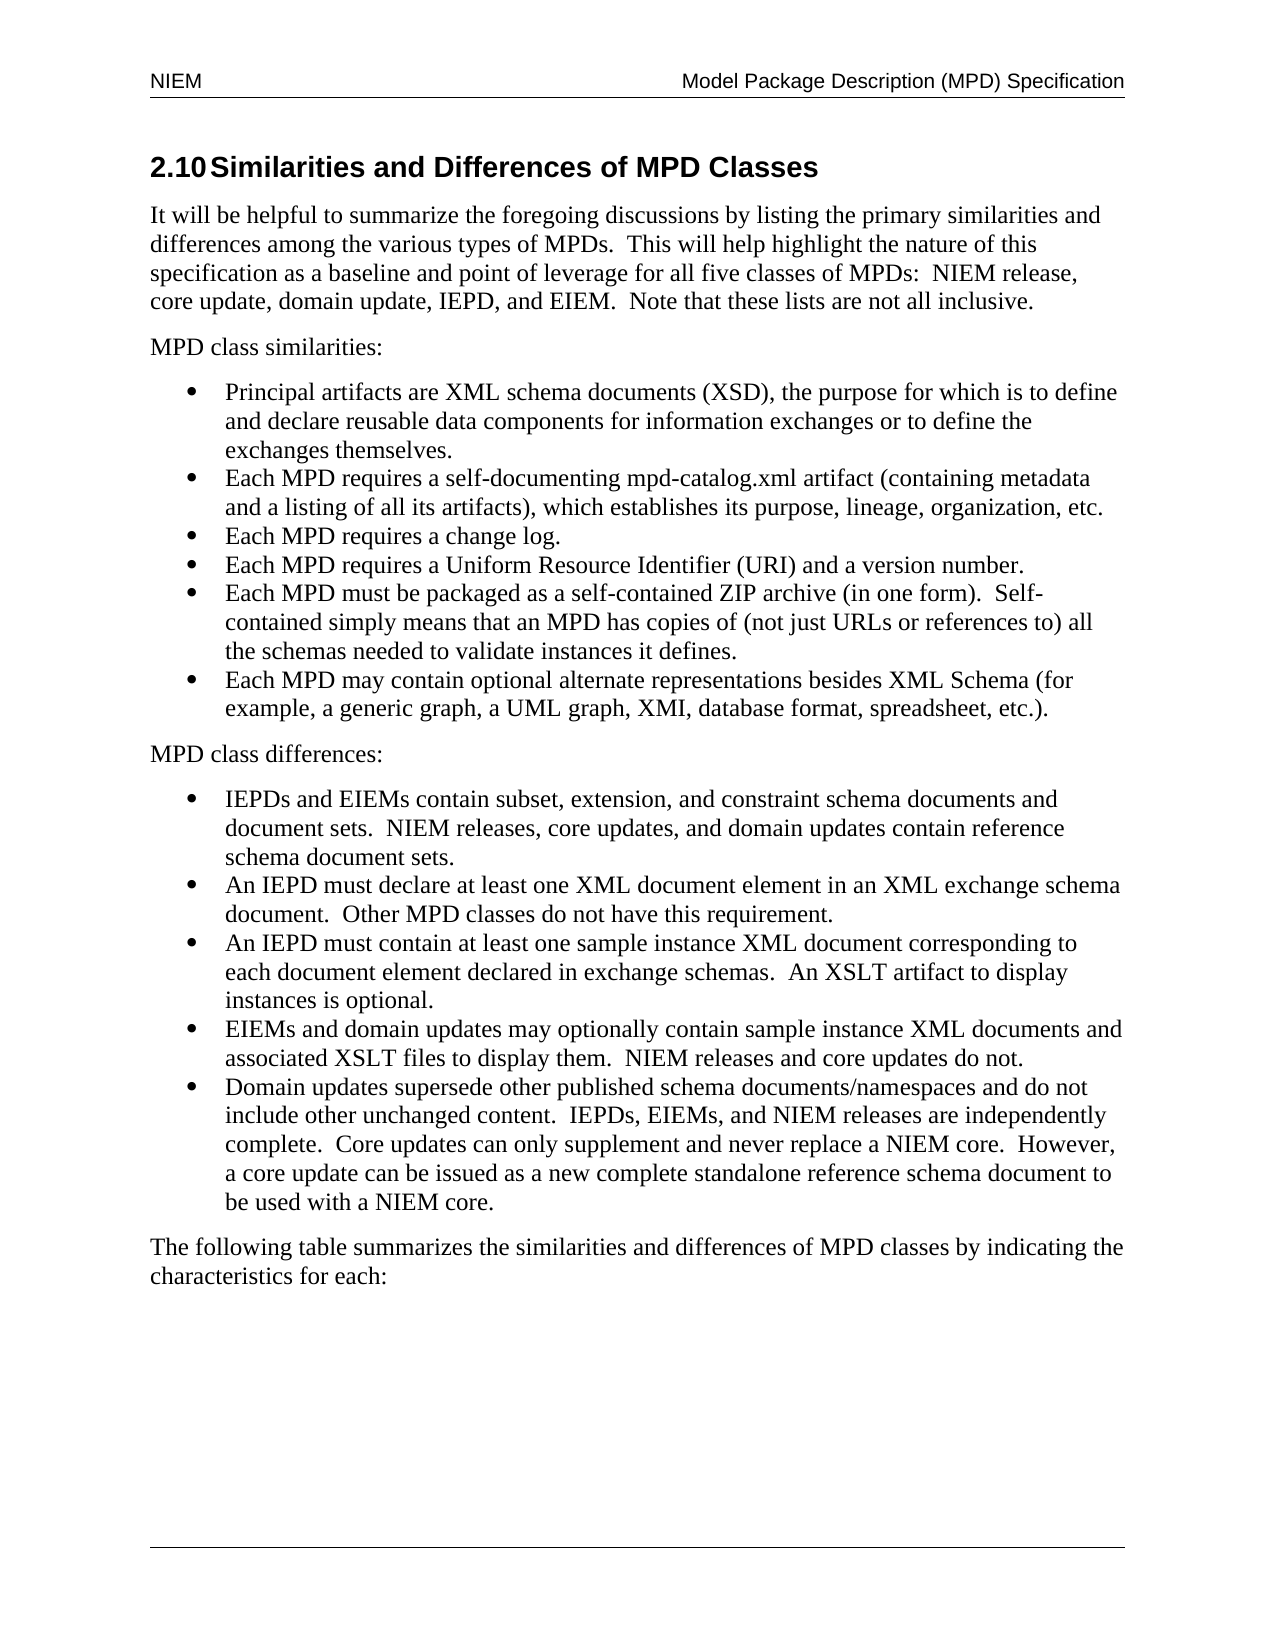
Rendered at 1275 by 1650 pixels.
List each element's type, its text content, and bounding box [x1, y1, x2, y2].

text It will be helpful to summarize the foregoing discussions by listing the primary similarities and differences among the various types of MPDs. This will help highlight the nature of this specification as a baseline and point of leverage for all five classes of MPDs: NIEM release, core update, domain update, IEPD, and EIEM. Note that these lists are not all inclusive. [150, 200, 1125, 315]
list Each MPD requires a Uniform Resource Identifier (URI) and a version number. [187, 550, 1125, 578]
text MPD class differences: [150, 739, 1125, 768]
list Principal artifacts are XML schema documents (XSD), the purpose for which is to define and declare reusable data components for information exchanges or to define the exchanges themselves. [187, 377, 1125, 463]
list Each MPD must be packaged as a self-contained ZIP archive (in one form). Self-contained simply means that an MPD has copies of (not just URLs or references to) all the schemas needed to validate instances it defines. [187, 578, 1125, 665]
subtitle Similarities and Differences of MPD Classes [150, 150, 1125, 183]
list An IEPD must declare at least one XML document element in an XML exchange schema document. Other MPD classes do not have this requirement. [187, 871, 1125, 928]
list Each MPD requires a change log. [187, 521, 1125, 550]
list Each MPD may contain optional alternate representations besides XML Schema (for example, a generic graph, a UML graph, XMI, database format, spreadsheet, etc.). [187, 665, 1125, 722]
list IEPDs and EIEMs contain subset, extension, and constraint schema documents and document sets. NIEM releases, core updates, and domain updates contain reference schema document sets. [187, 784, 1125, 871]
list EIEMs and domain updates may optionally contain sample instance XML documents and associated XSLT files to display them. NIEM releases and core updates do not. [187, 1014, 1125, 1072]
list Each MPD requires a self-documenting mpd-catalog.xml artifact (containing metadata and a listing of all its artifacts), which establishes its purpose, lineage, organization, etc. [187, 463, 1125, 521]
list Domain updates supersede other published schema documents/namespaces and do not include other unchanged content. IEPDs, EIEMs, and NIEM releases are independently complete. Core updates can only supplement and never replace a NIEM core. However, a core update can be issued as a new complete standalone reference schema document to be used with a NIEM core. [187, 1072, 1125, 1216]
list An IEPD must contain at least one sample instance XML document corresponding to each document element declared in exchange schemas. An XSLT artifact to display instances is optional. [187, 928, 1125, 1014]
text The following table summarizes the similarities and differences of MPD classes by indicating the characteristics for each: [150, 1232, 1125, 1290]
text MPD class similarities: [150, 332, 1125, 361]
